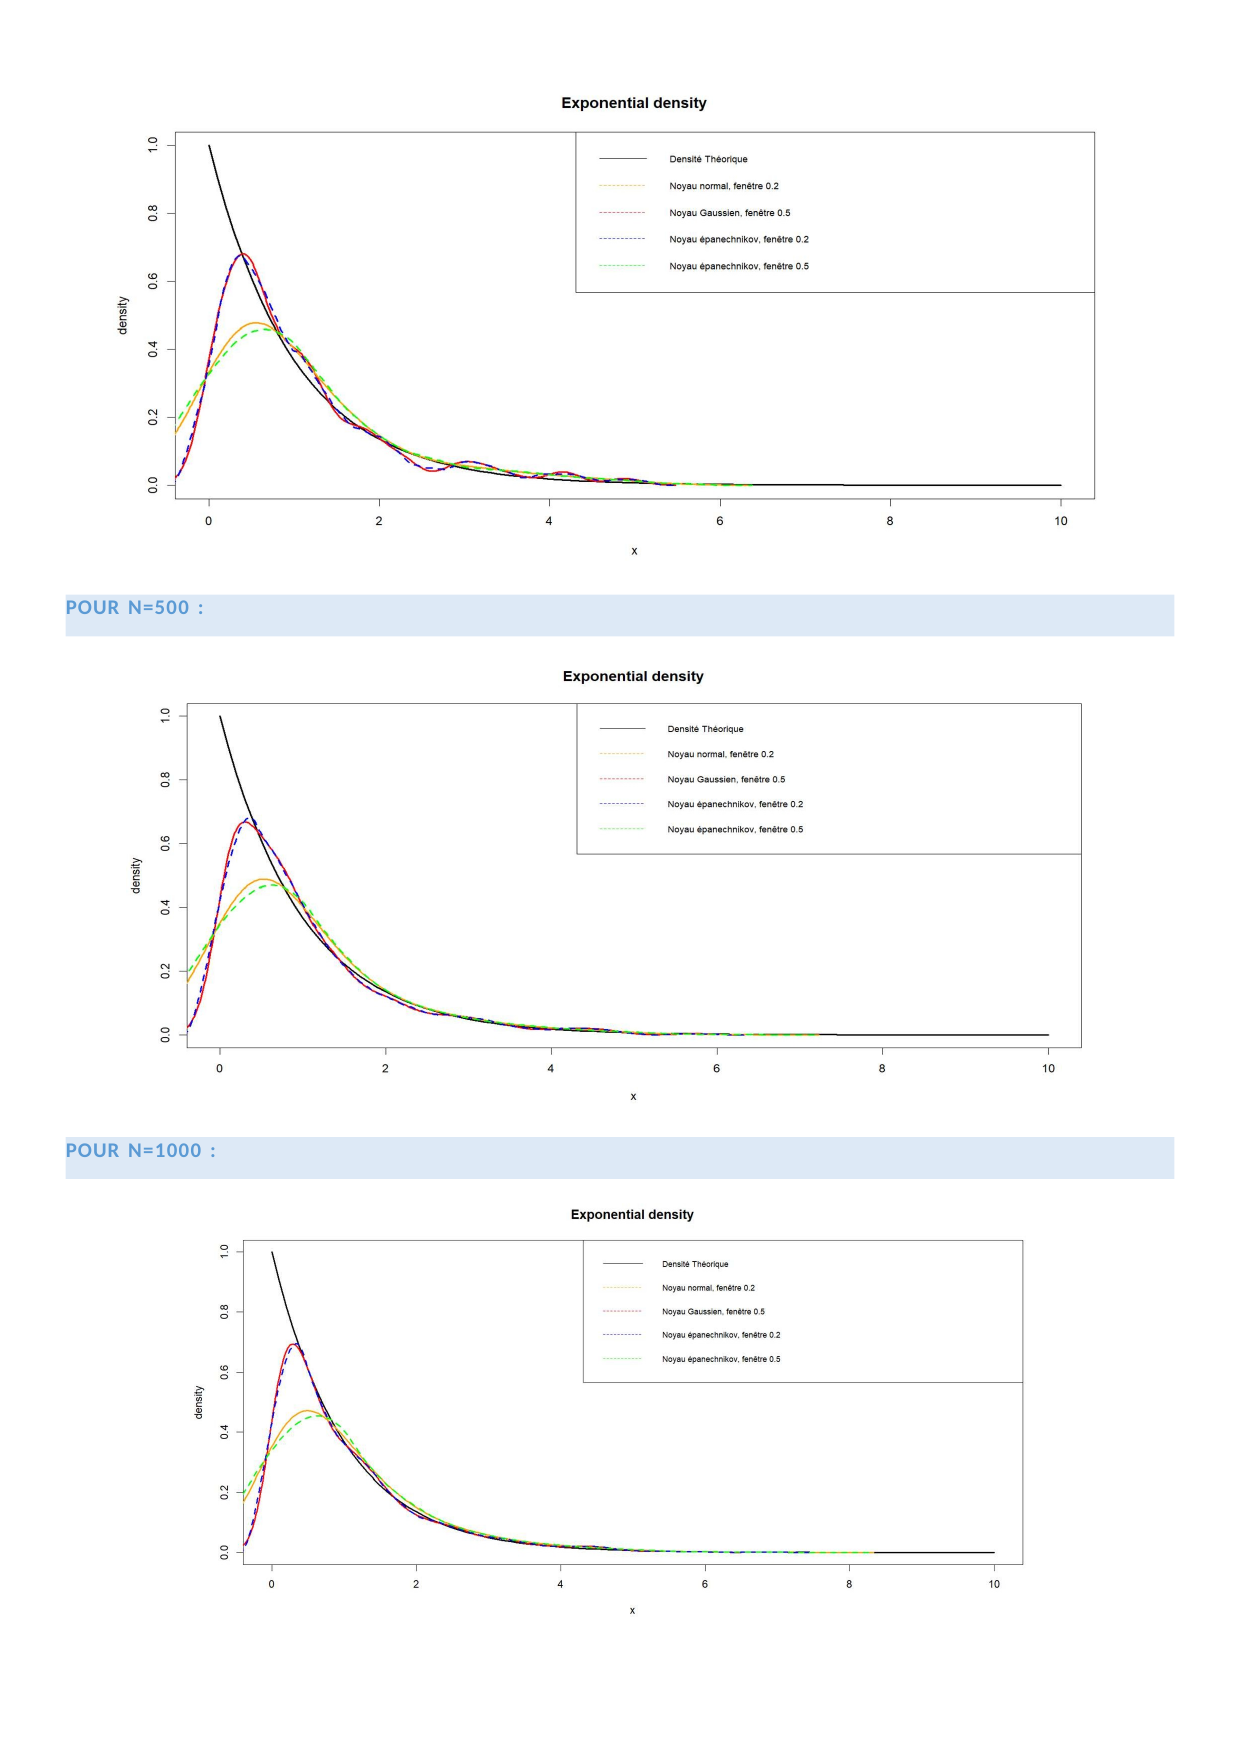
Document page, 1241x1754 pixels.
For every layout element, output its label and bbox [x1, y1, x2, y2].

picture [190, 1203, 1026, 1617]
picture [126, 670, 1082, 1104]
picture [112, 95, 1097, 561]
